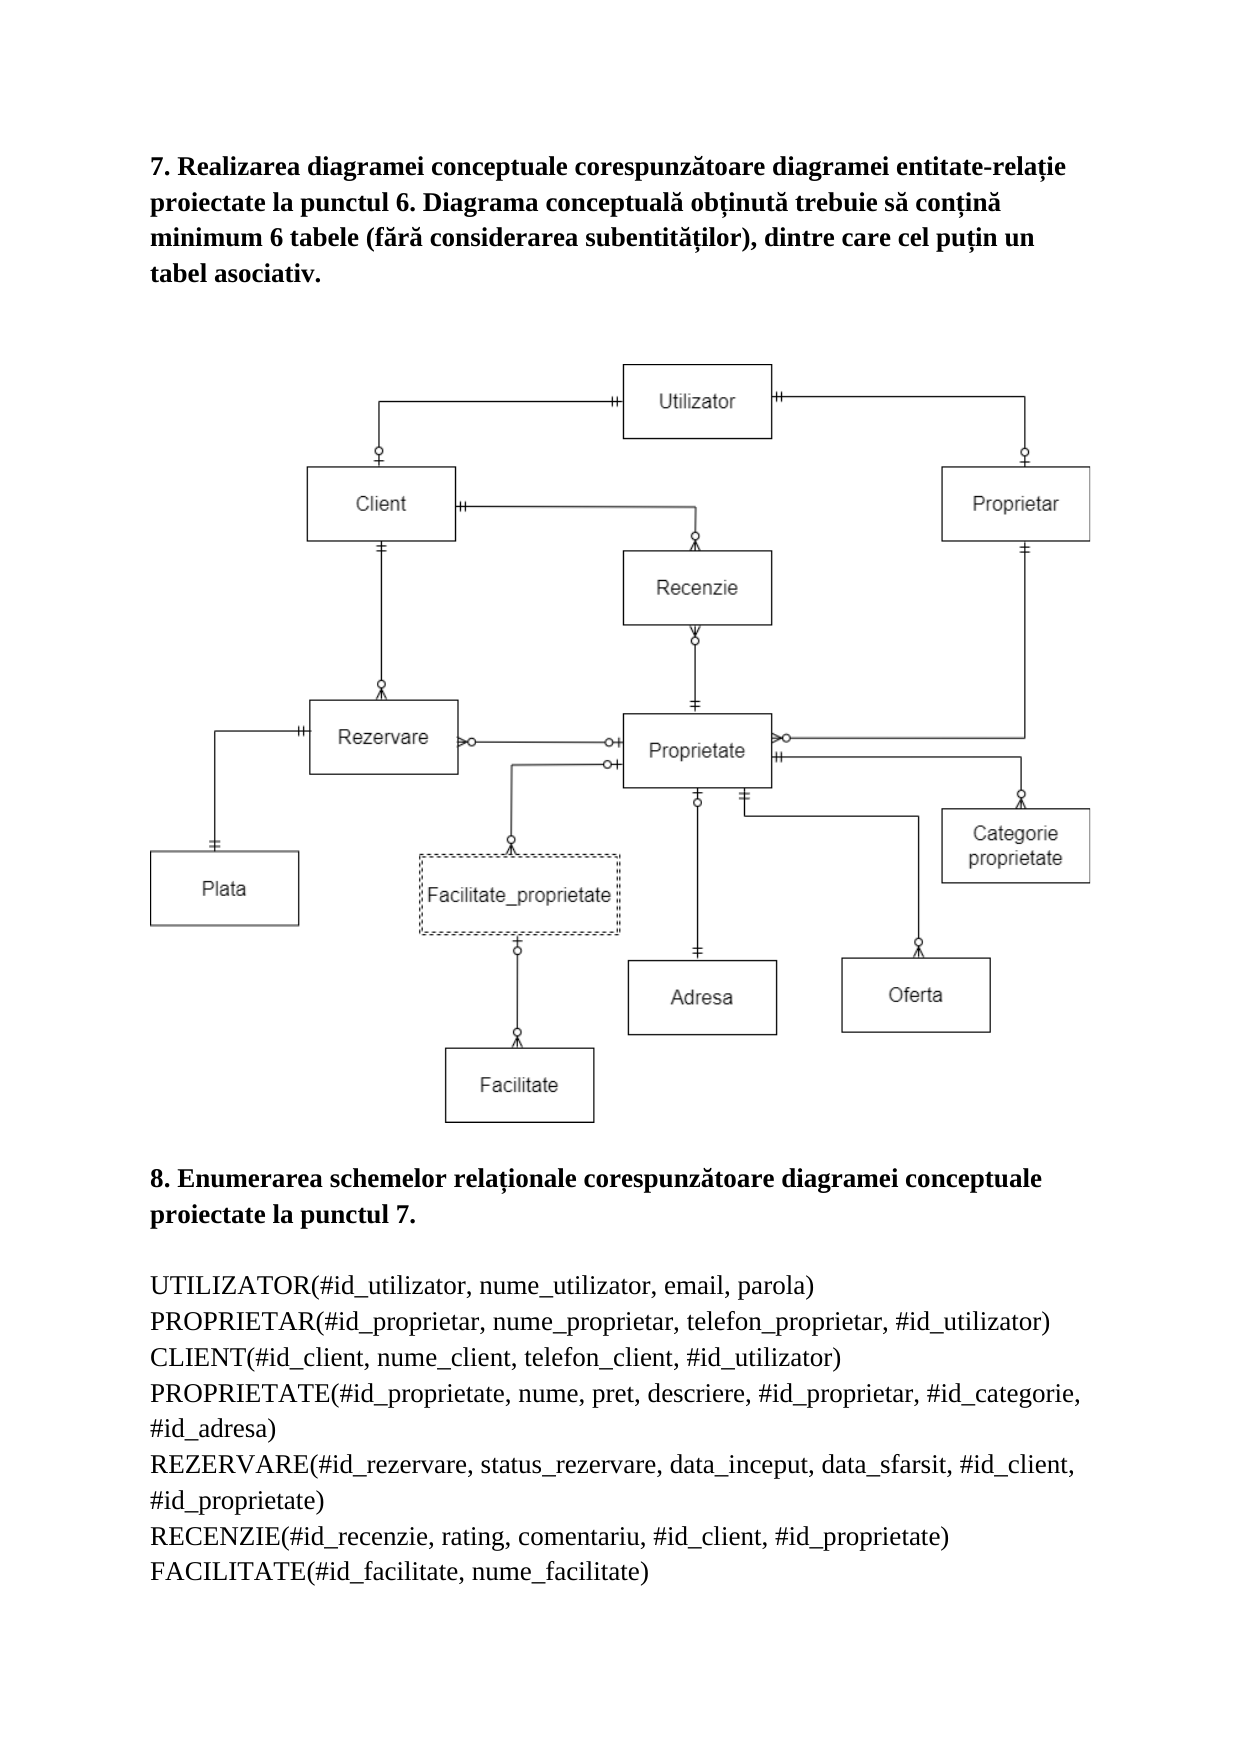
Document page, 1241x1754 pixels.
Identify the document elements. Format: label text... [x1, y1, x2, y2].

text PROPRIETATE(#id_proprietate, nume, pret, descriere, #id_proprietar, #id_categorie, #id_adresa) [150, 1377, 1090, 1443]
text REZERVARE(#id_rezervare, status_rezervare, data_inceput, data_sfarsit, #id_client, #id_proprietate) [150, 1448, 1090, 1515]
text RECENZIE(#id_recenzie, rating, comentariu, #id_client, #id_proprietate) [150, 1519, 1090, 1551]
text FACILITATE(#id_facilitate, nume_facilitate) [150, 1555, 1090, 1586]
subtitle 7. Realizarea diagramei conceptuale corespunzătoare diagramei entitate-relație proiectate la punctul 6. Diagrama conceptuală obținută trebuie să conțină minimum 6 tabele (fără considerarea subentităților), dintre care cel puțin un tabel asociativ. [150, 150, 1090, 288]
text CLIENT(#id_client, nume_client, telefon_client, #id_utilizator) [150, 1341, 1090, 1372]
text UTILIZATOR(#id_utilizator, nume_utilizator, email, parola) [150, 1269, 1090, 1301]
text PROPRIETAR(#id_proprietar, nume_proprietar, telefon_proprietar, #id_utilizator) [150, 1305, 1090, 1336]
picture [150, 364, 1091, 1123]
subtitle 8. Enumerarea schemelor relaționale corespunzătoare diagramei conceptuale proiectate la punctul 7. [150, 1162, 1090, 1229]
